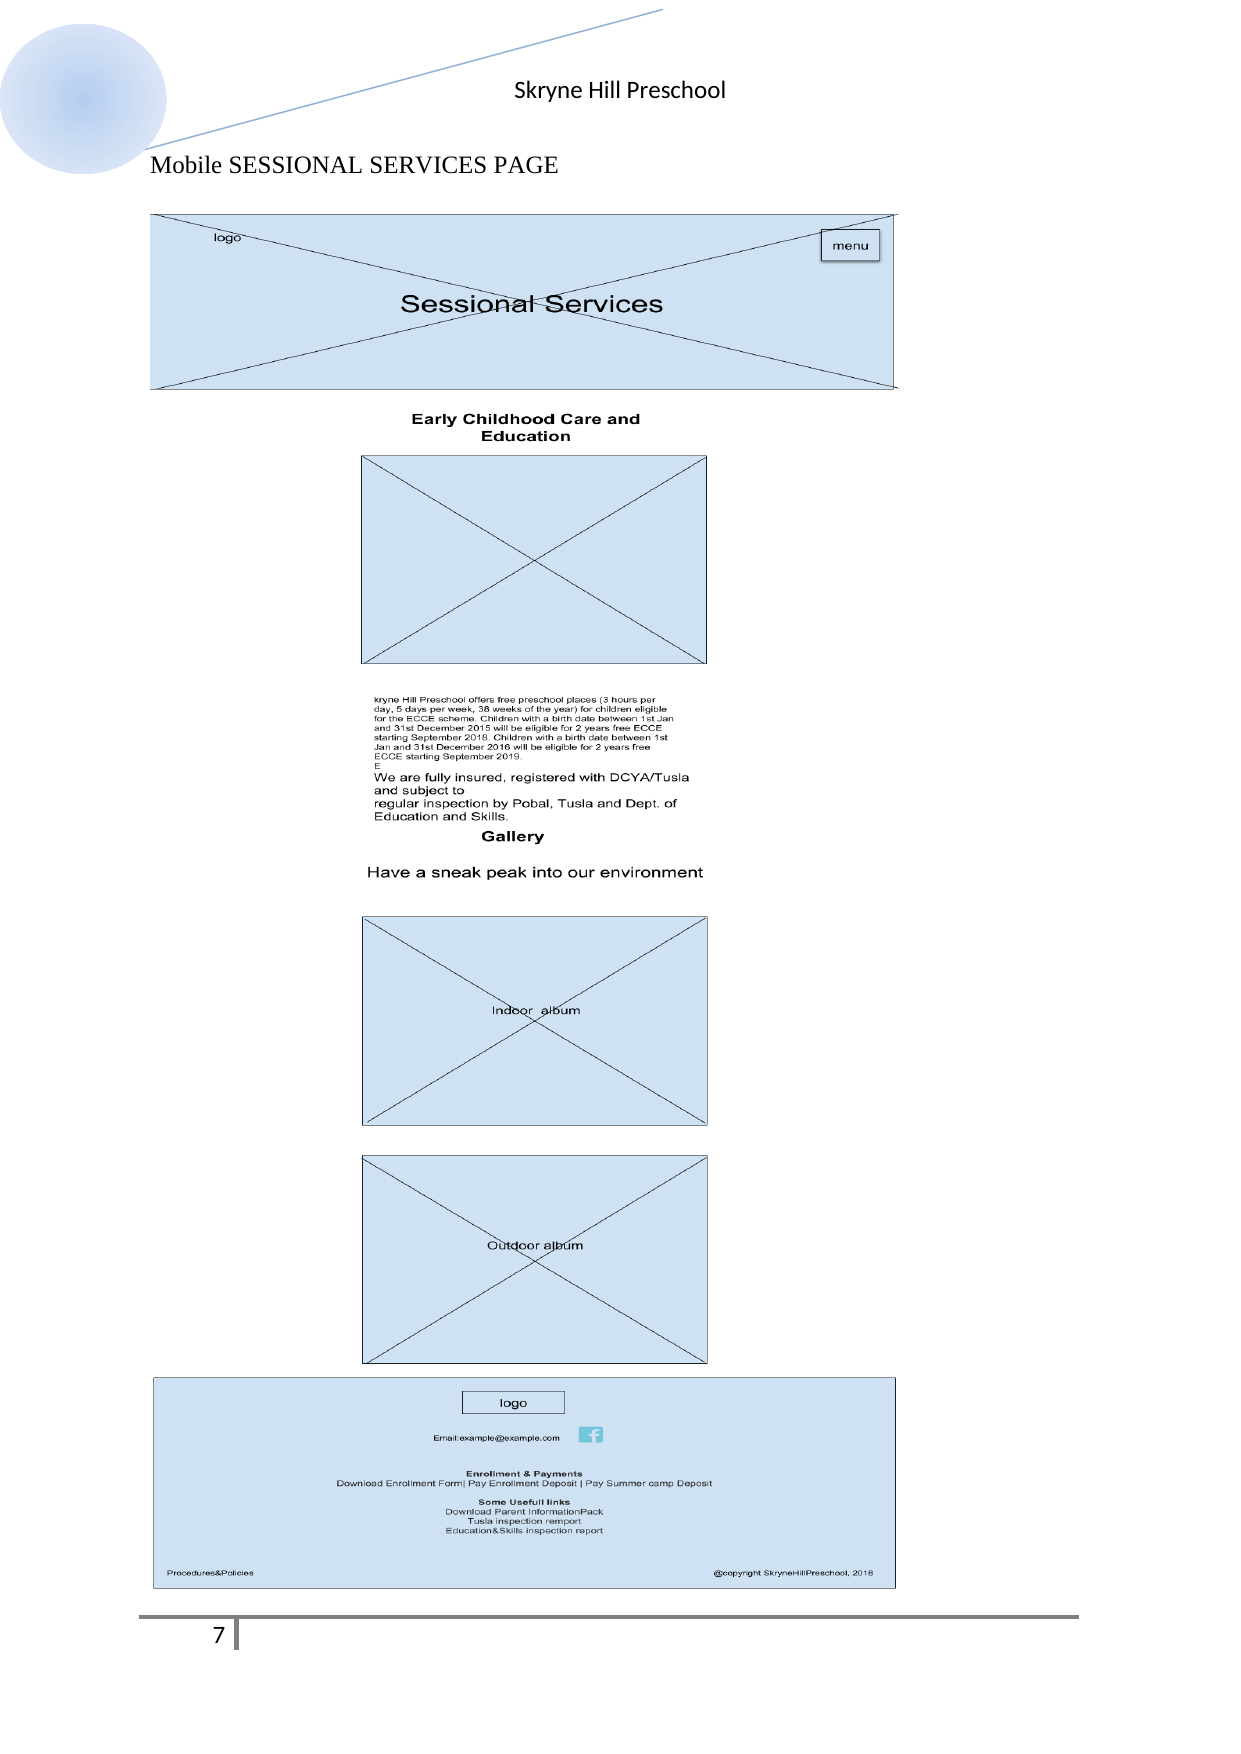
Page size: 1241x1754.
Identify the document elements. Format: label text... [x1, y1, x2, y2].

text Mobile SESSIONAL SERVICES PAGE [150, 150, 1090, 179]
picture [150, 213, 901, 1589]
